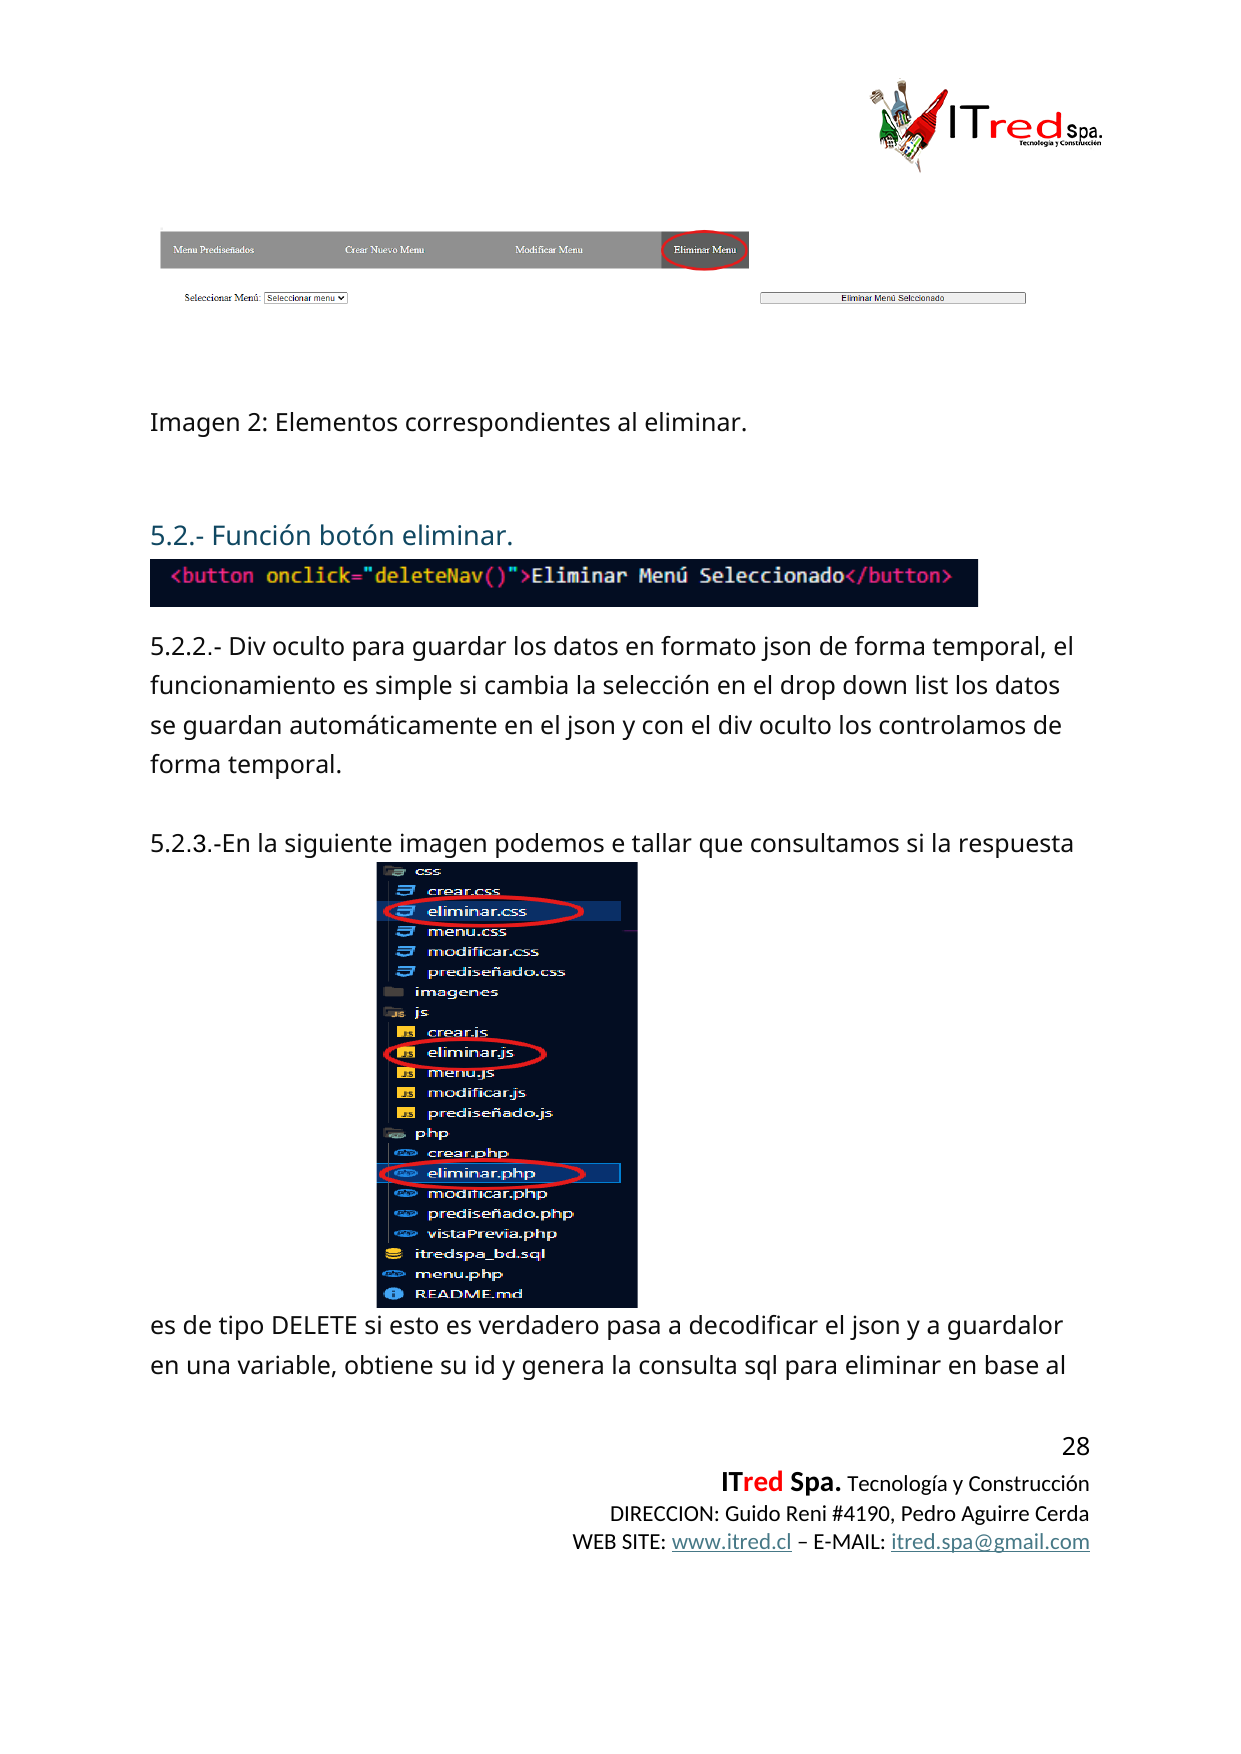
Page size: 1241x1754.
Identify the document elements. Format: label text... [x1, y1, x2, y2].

picture [150, 210, 1046, 327]
subtitle 5.2.- Función botón eliminar. [150, 517, 1090, 554]
picture [150, 559, 979, 607]
text 5.2.2.- Div oculto para guardar los datos en formato json de forma temporal, el funcionamiento es simple si cambia la selección en el drop down list los datos se guardan automáticamente en el json y con el div oculto los controlamos de forma temporal. [150, 628, 1090, 781]
text Imagen 2: Elementos correspondientes al eliminar. [150, 404, 1090, 438]
picture [376, 862, 638, 1308]
picture [868, 77, 1102, 174]
